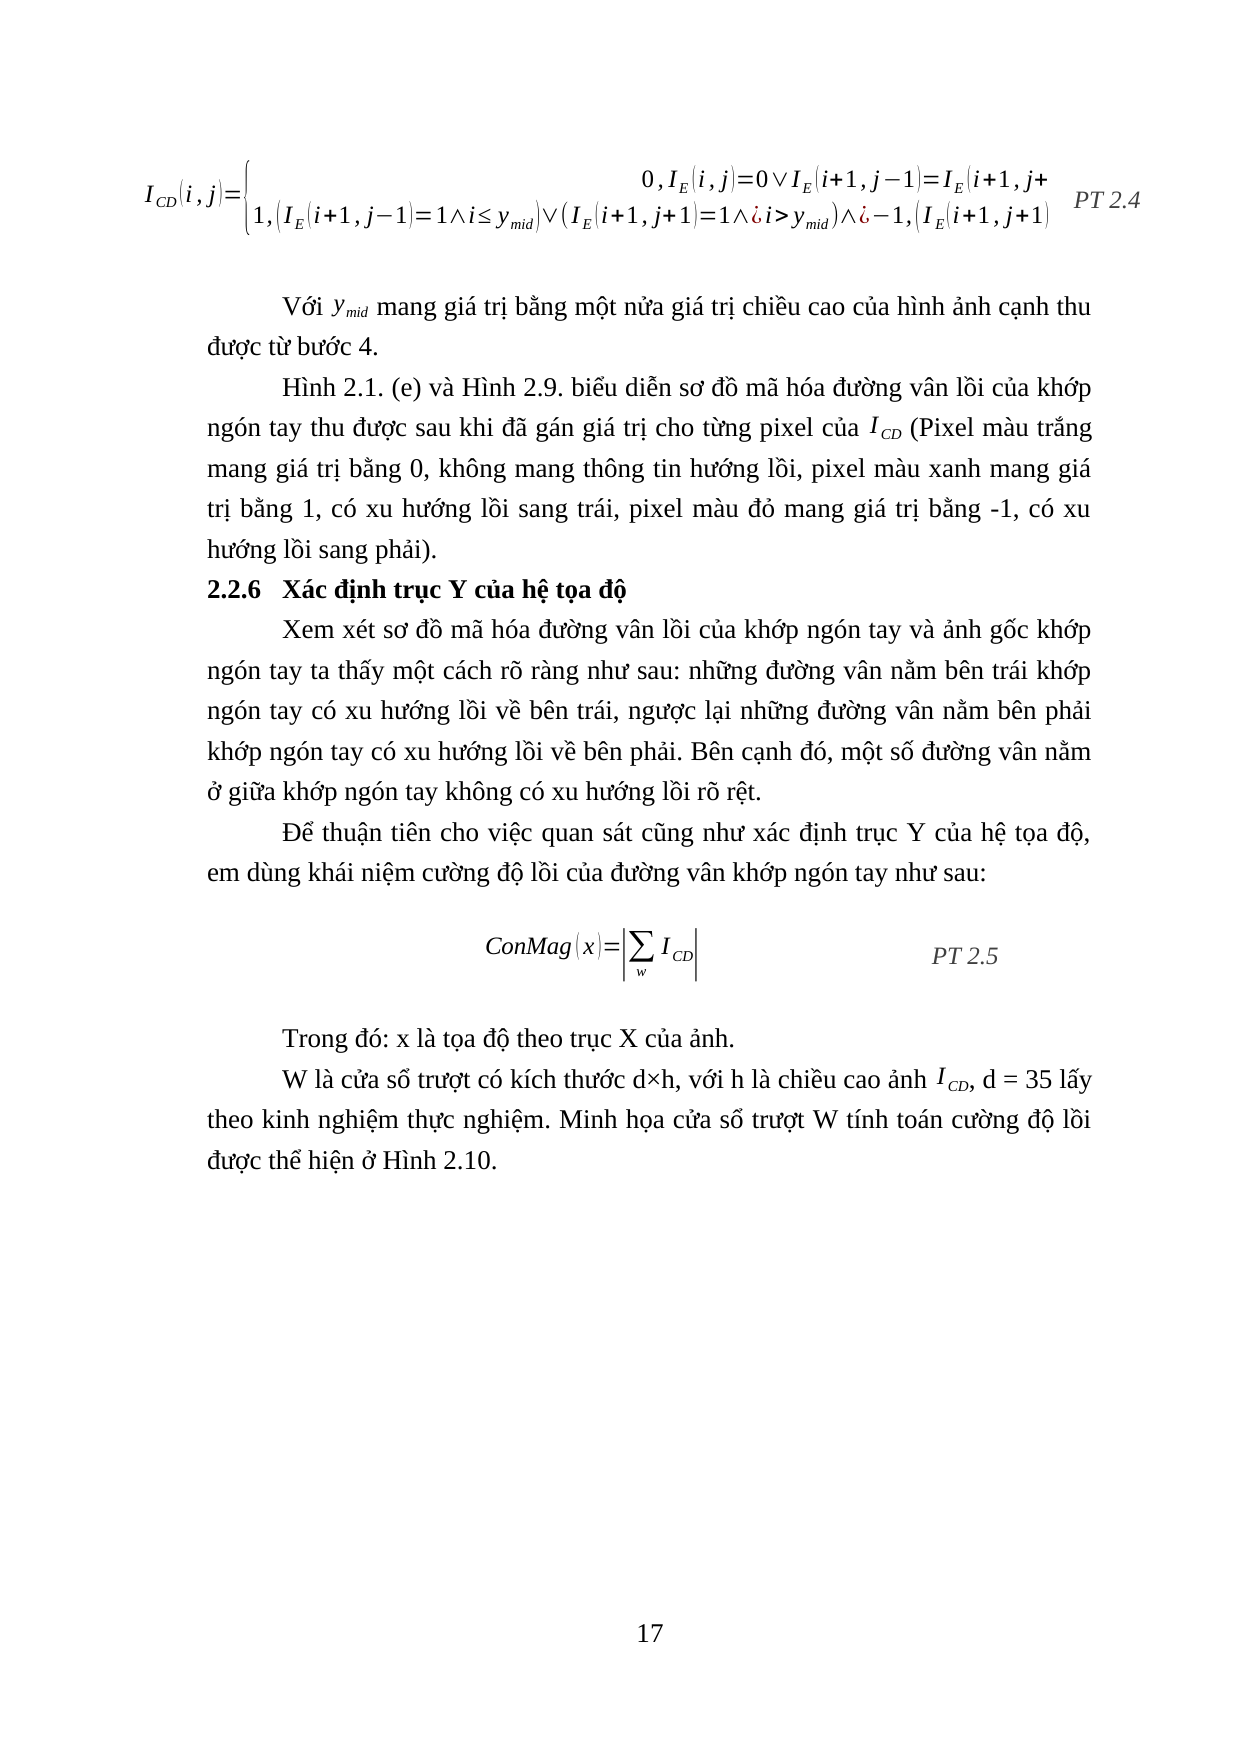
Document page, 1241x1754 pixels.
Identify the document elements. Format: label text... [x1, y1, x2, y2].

text W là cửa sổ trượt có kích thước d×h, với h là chiều cao ảnh , d = 35 lấy theo kinh nghiệm thực nghiệm. Minh họa cửa sổ trượt W tính toán cường độ lồi được thể hiện ở Hình 2.10. [207, 1063, 1092, 1175]
text Để thuận tiên cho việc quan sát cũng như xác định trục Y của hệ tọa độ, em dùng khái niệm cường độ lồi của đường vân khớp ngón tay như sau: [207, 816, 1092, 887]
text Hình 2.1. (e) và Hình 2.9. biểu diễn sơ đồ mã hóa đường vân lồi của khớp ngón tay thu được sau khi đã gán giá trị cho từng pixel của (Pixel màu trắng mang giá trị bằng 0, không mang thông tin hướng lồi, pixel màu xanh mang giá trị bằng 1, có xu hướng lồi sang trái, pixel màu đỏ mang giá trị bằng -1, có xu hướng lồi sang phải). [207, 371, 1092, 564]
table_header PT 2.5 [910, 896, 1022, 1022]
table_header PT 2.4 [1049, 118, 1167, 290]
subtitle Xác định trục Y của hệ tọa độ [207, 573, 1092, 604]
text Với mang giá trị bằng một nửa giá trị chiều cao của hình ảnh cạnh thu được từ bước 4. [207, 290, 1092, 362]
table_header [277, 896, 910, 1022]
table_header [132, 118, 1049, 290]
text Xem xét sơ đồ mã hóa đường vân lồi của khớp ngón tay và ảnh gốc khớp ngón tay ta thấy một cách rõ ràng như sau: những đường vân nằm bên trái khớp ngón tay có xu hướng lồi về bên trái, ngược lại những đường vân nằm bên phải khớp ngón tay có xu hướng lồi về bên phải. Bên cạnh đó, một số đường vân nằm ở giữa khớp ngón tay không có xu hướng lồi rõ rệt. [207, 613, 1092, 806]
text Trong đó: x là tọa độ theo trục X của ảnh. [207, 1022, 1092, 1054]
